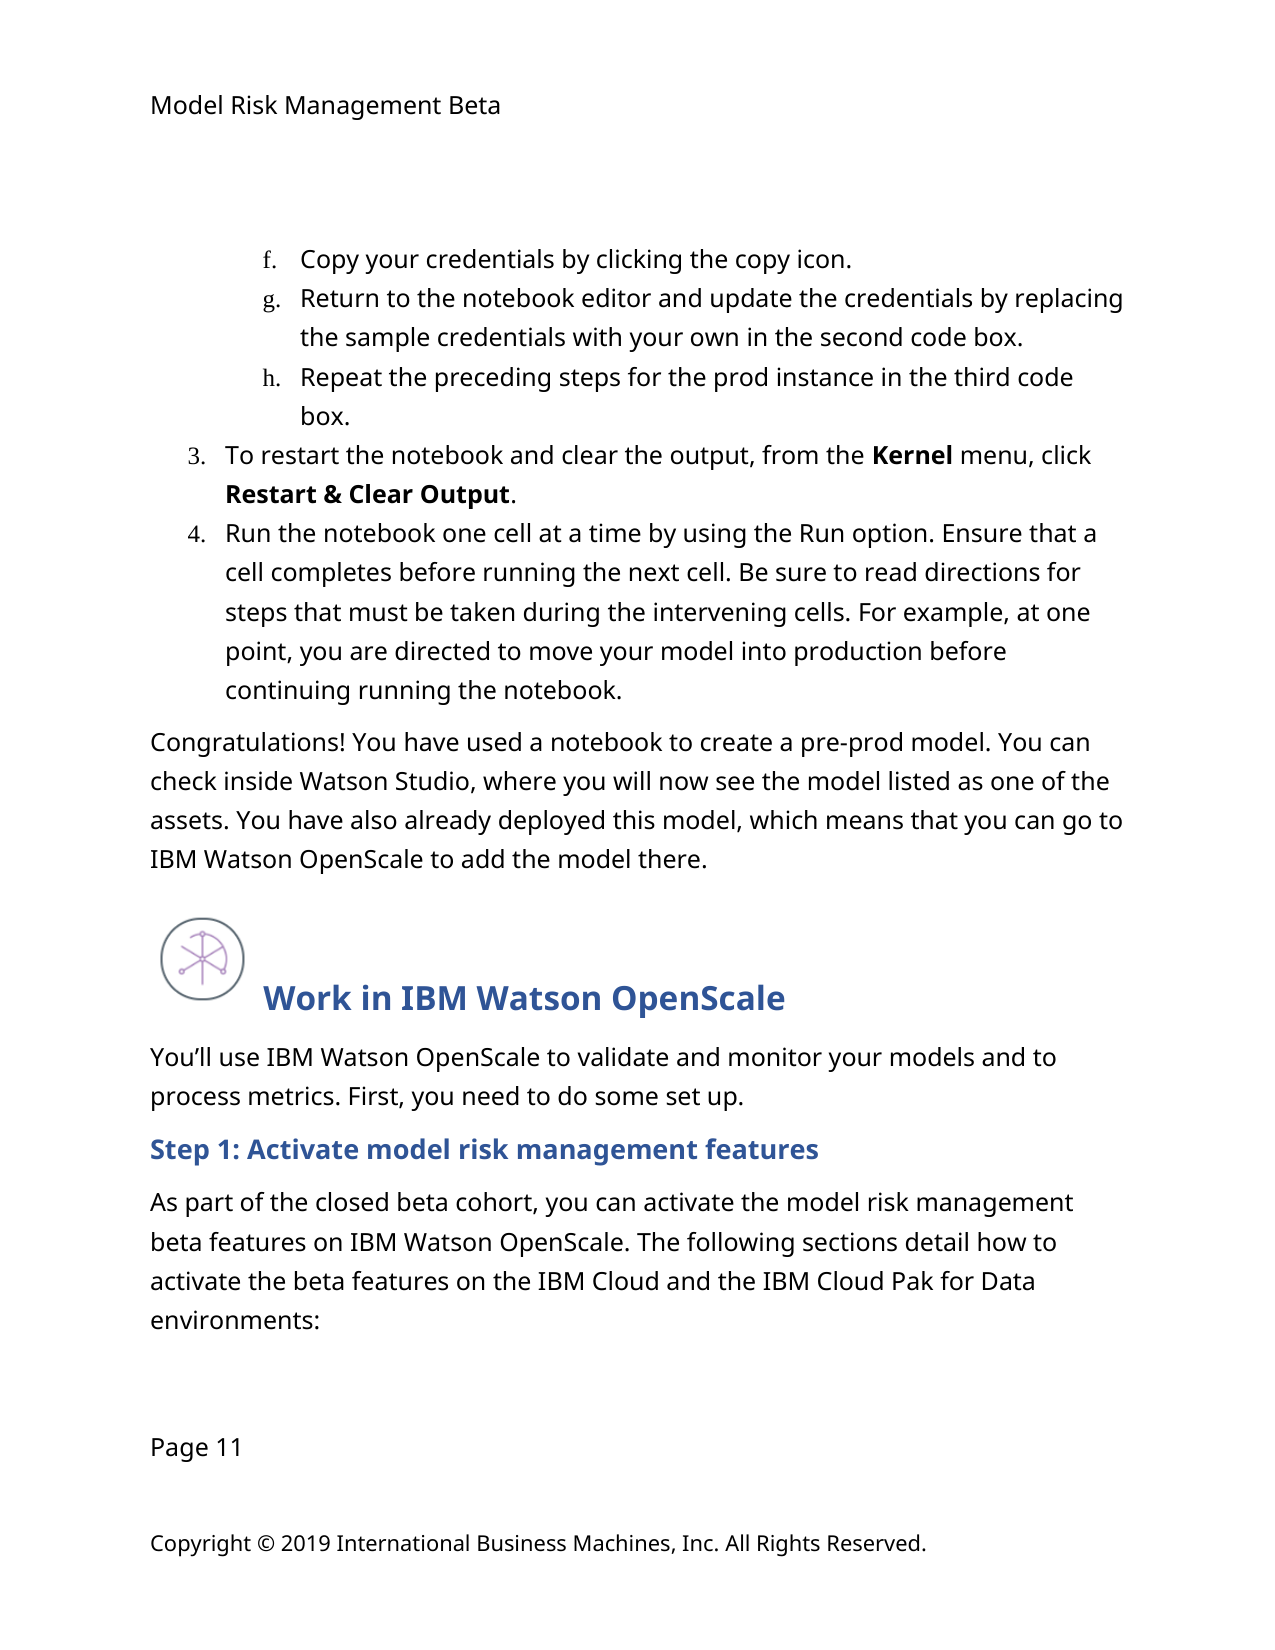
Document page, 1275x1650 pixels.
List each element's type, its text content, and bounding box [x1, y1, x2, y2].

list Return to the notebook editor and update the credentials by replacing the sample credentials with your own in the second code box. [262, 281, 1125, 354]
subtitle Step 1: Activate model risk management features [150, 1130, 1125, 1167]
subtitle Work in IBM Watson OpenScale [150, 906, 1125, 1020]
text As part of the closed beta cohort, you can activate the model risk management beta features on IBM Watson OpenScale. The following sections detail how to activate the beta features on the IBM Cloud and the IBM Cloud Pak for Data environments: [150, 1185, 1125, 1337]
picture [150, 905, 255, 1011]
list Copy your credentials by clicking the copy icon. [262, 242, 1125, 276]
list Run the notebook one cell at a time by using the Run option. Ensure that a cell completes before running the next cell. Be sure to read directions for steps that must be taken during the intervening cells. For example, at one point, you are directed to move your model into production before continuing running the notebook. [187, 516, 1125, 707]
text You’ll use IBM Watson OpenScale to validate and monitor your models and to process metrics. First, you need to do some set up. [150, 1039, 1125, 1112]
list Repeat the preceding steps for the prod instance in the third code box. [262, 359, 1125, 432]
list To restart the notebook and clear the output, from the Kernel menu, click Restart & Clear Output. [187, 437, 1125, 511]
text Congratulations! You have used a notebook to create a pre-prod model. You can check inside Watson Studio, where you will now see the model listed as one of the assets. You have also already deployed this model, which means that you can go to IBM Watson OpenScale to add the model there. [150, 724, 1125, 876]
